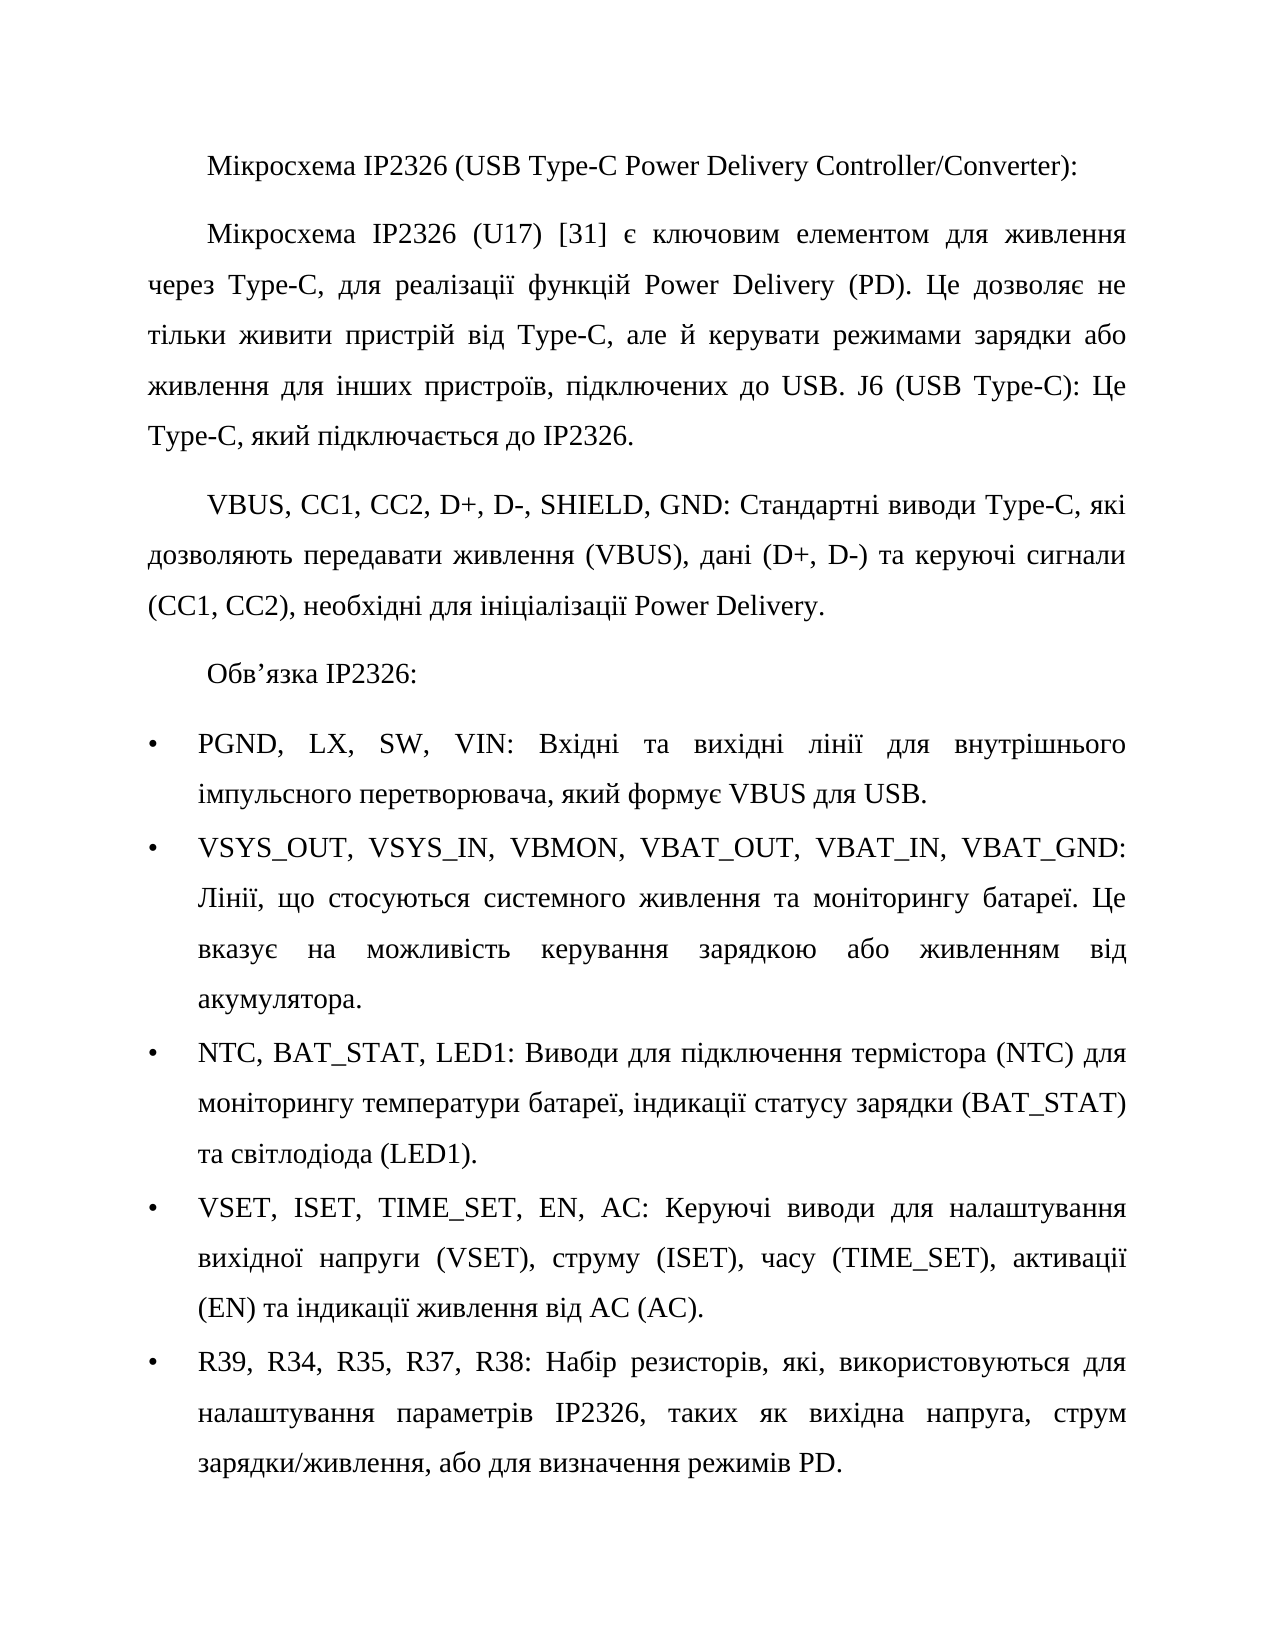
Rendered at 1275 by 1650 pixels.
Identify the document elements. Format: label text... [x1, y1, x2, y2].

list NTC, BAT_STAT, LED1: Виводи для підключення термістора (NTC) для моніторингу температури батареї, індикації статусу зарядки (BAT_STAT) та світлодіода (LED1). [148, 1035, 1127, 1169]
list PGND, LX, SW, VIN: Вхідні та вихідні лінії для внутрішнього імпульсного перетворювача, який формує VBUS для USB. [148, 726, 1127, 809]
text Мікросхема IP2326 (USB Type-C Power Delivery Controller/Converter): [148, 148, 1127, 181]
list VSYS_OUT, VSYS_IN, VBMON, VBAT_OUT, VBAT_IN, VBAT_GND: Лінії, що стосуються системного живлення та моніторингу батареї. Це вказує на можливість керування зарядкою або живленням від акумулятора. [148, 830, 1127, 1014]
text VBUS, CC1, CC2, D+, D-, SHIELD, GND: Стандартні виводи Type-C, які дозволяють передавати живлення (VBUS), дані (D+, D-) та керуючі сигнали (CC1, CC2), необхідні для ініціалізації Power Delivery. [148, 487, 1127, 621]
list R39, R34, R35, R37, R38: Набір резисторів, які, використовуються для налаштування параметрів IP2326, таких як вихідна напруга, струм зарядки/живлення, або для визначення режимів PD. [148, 1344, 1127, 1479]
text Обв’язка IP2326: [148, 657, 1127, 690]
text Мікросхема IP2326 (U17) [31] є ключовим елементом для живлення через Type-C, для реалізації функцій Power Delivery (PD). Це дозволяє не тільки живити пристрій від Type-C, але й керувати режимами зарядки або живлення для інших пристроїв, підключених до USB. J6 (USB Type-C): Це Type-C, який підключається до IP2326. [148, 217, 1127, 451]
list VSET, ISET, TIME_SET, EN, AC: Керуючі виводи для налаштування вихідної напруги (VSET), струму (ISET), часу (TIME_SET), активації (EN) та індикації живлення від AC (AC). [148, 1190, 1127, 1324]
